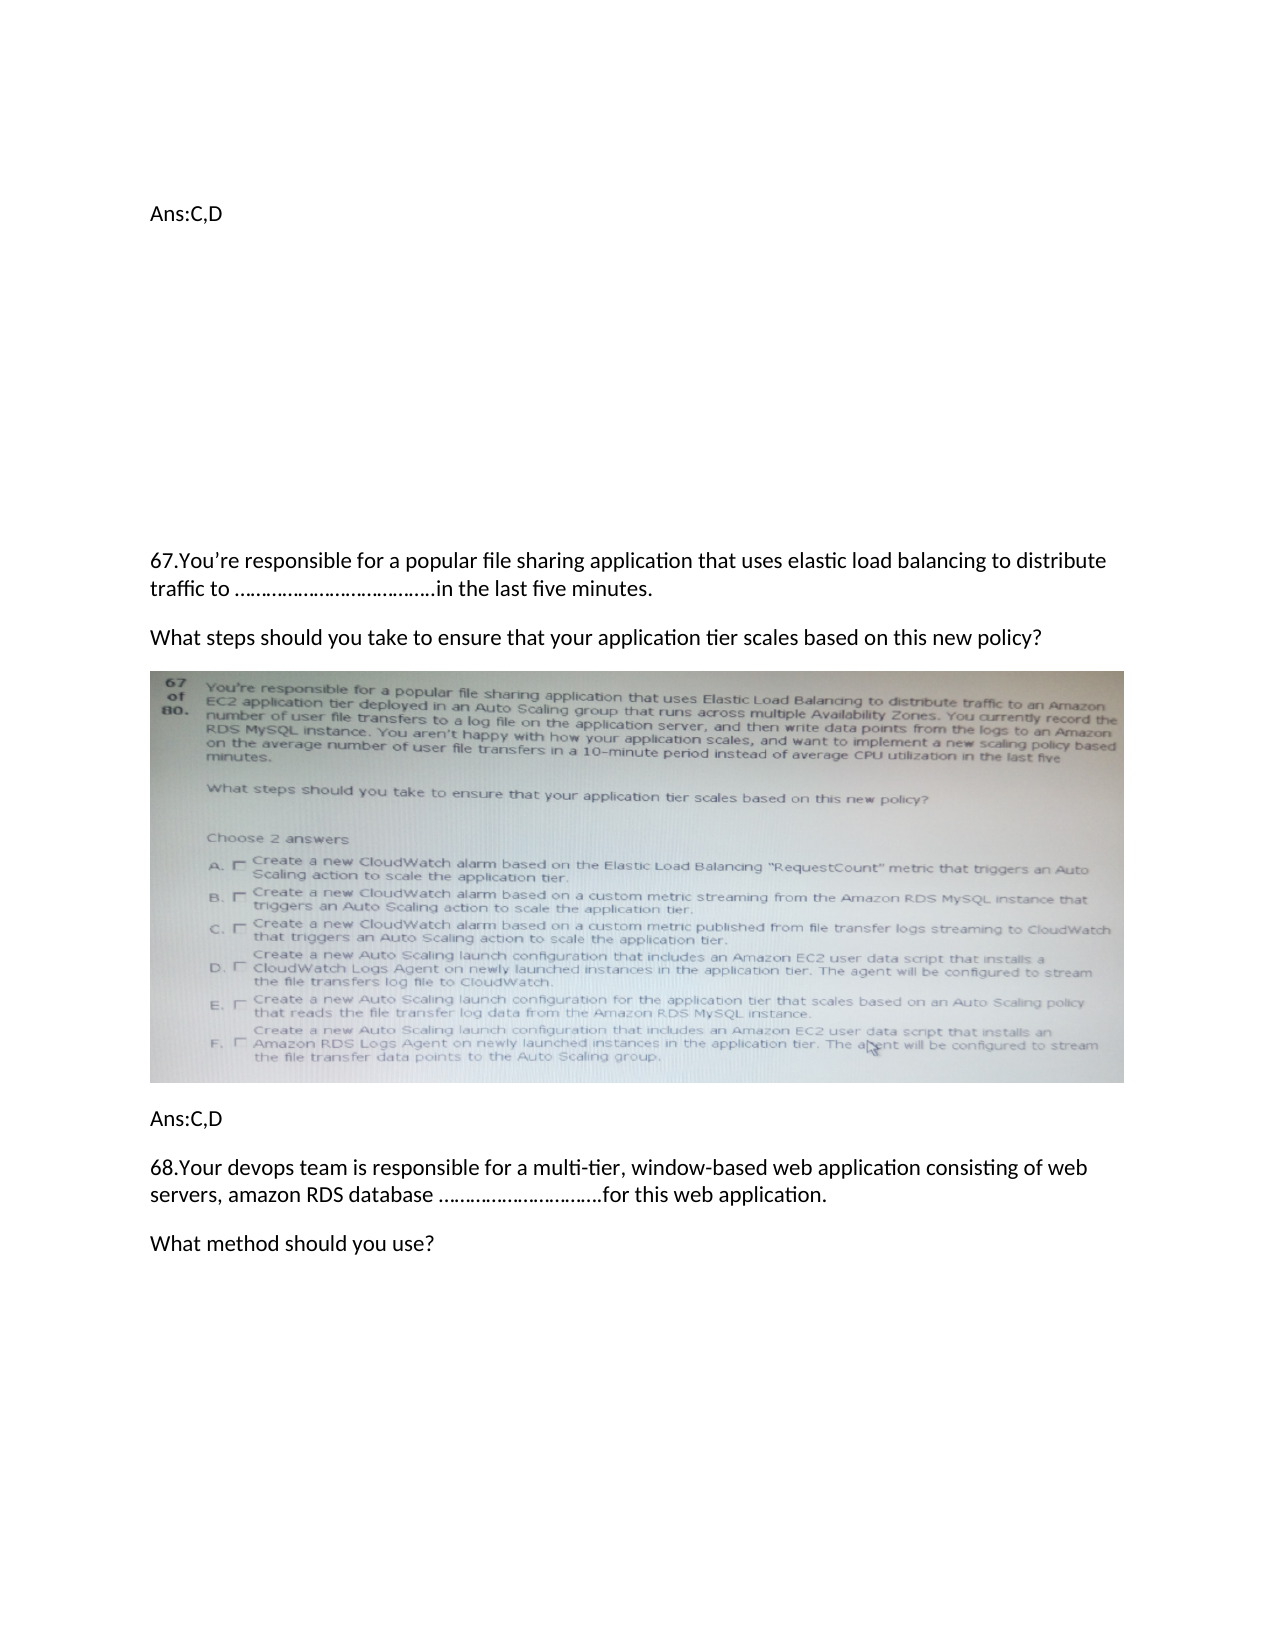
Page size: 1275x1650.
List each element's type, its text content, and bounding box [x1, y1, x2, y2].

text What method should you use? [150, 1229, 1125, 1257]
text What steps should you take to ensure that your application tier scales based on this new policy? [150, 623, 1125, 651]
picture [150, 671, 1124, 1083]
text Ans:C,D [150, 199, 1125, 228]
text Ans:C,D [150, 1104, 1125, 1132]
text 67.You’re responsible for a popular file sharing application that uses elastic load balancing to distribute traffic to ………………………………..in the last five minutes. [150, 546, 1125, 602]
text 68.Your devops team is responsible for a multi-tier, window-based web application consisting of web servers, amazon RDS database ………………………….for this web application. [150, 1153, 1125, 1209]
